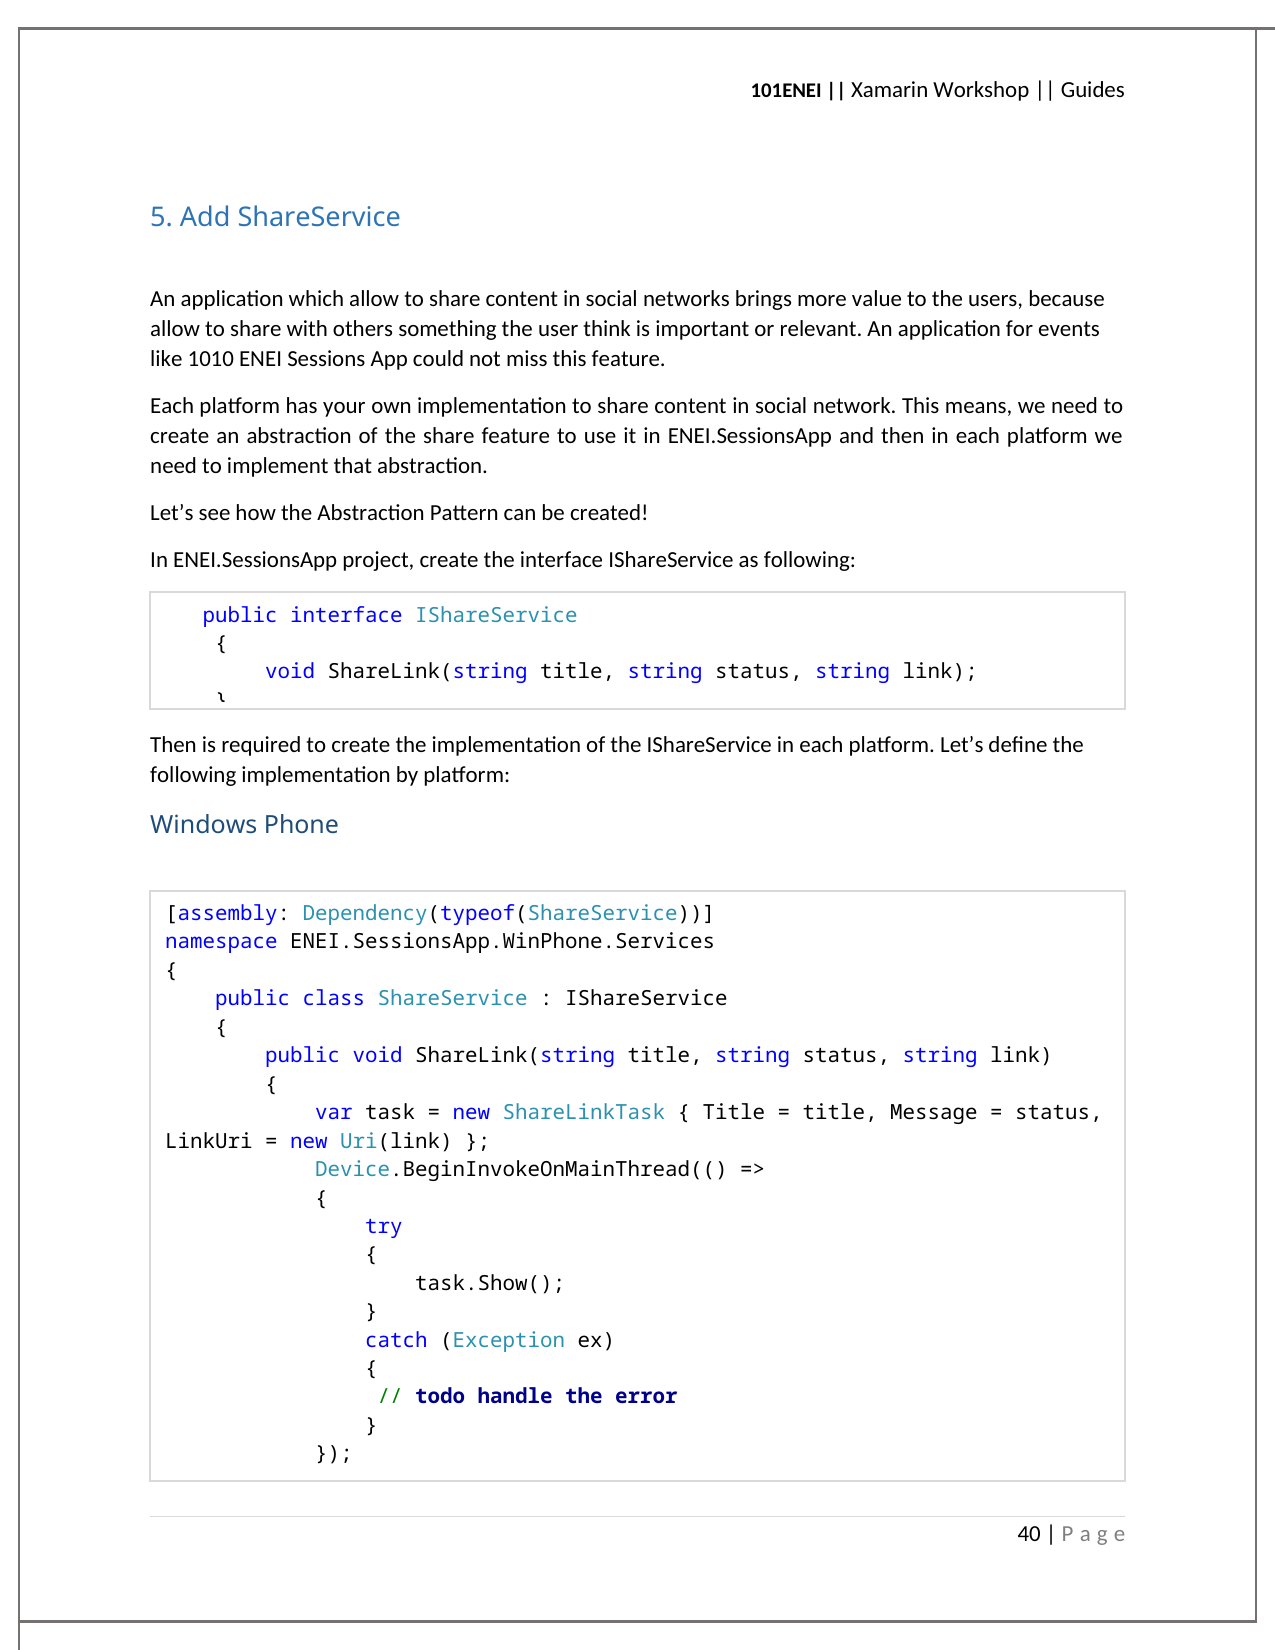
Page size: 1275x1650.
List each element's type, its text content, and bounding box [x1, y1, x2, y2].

text Let’s see how the Abstraction Pattern can be created! [150, 498, 1125, 527]
subtitle Windows Phone [150, 807, 1125, 841]
text In ENEI.SessionsApp project, create the interface IShareService as following: [150, 545, 1125, 573]
text Then is required to create the implementation of the IShareService in each platform. Let’s define the following implementation by platform: [150, 730, 1125, 788]
text An application which allow to share content in social networks brings more value to the users, because allow to share with others something the user think is important or relevant. An application for events like 1010 ENEI Sessions App could not miss this feature. [150, 284, 1125, 372]
subtitle 5. Add ShareService [150, 197, 1125, 234]
text Each platform has your own implementation to share content in social network. This means, we need to create an abstraction of the share feature to use it in ENEI.SessionsApp and then in each platform we need to implement that abstraction. [150, 391, 1125, 480]
